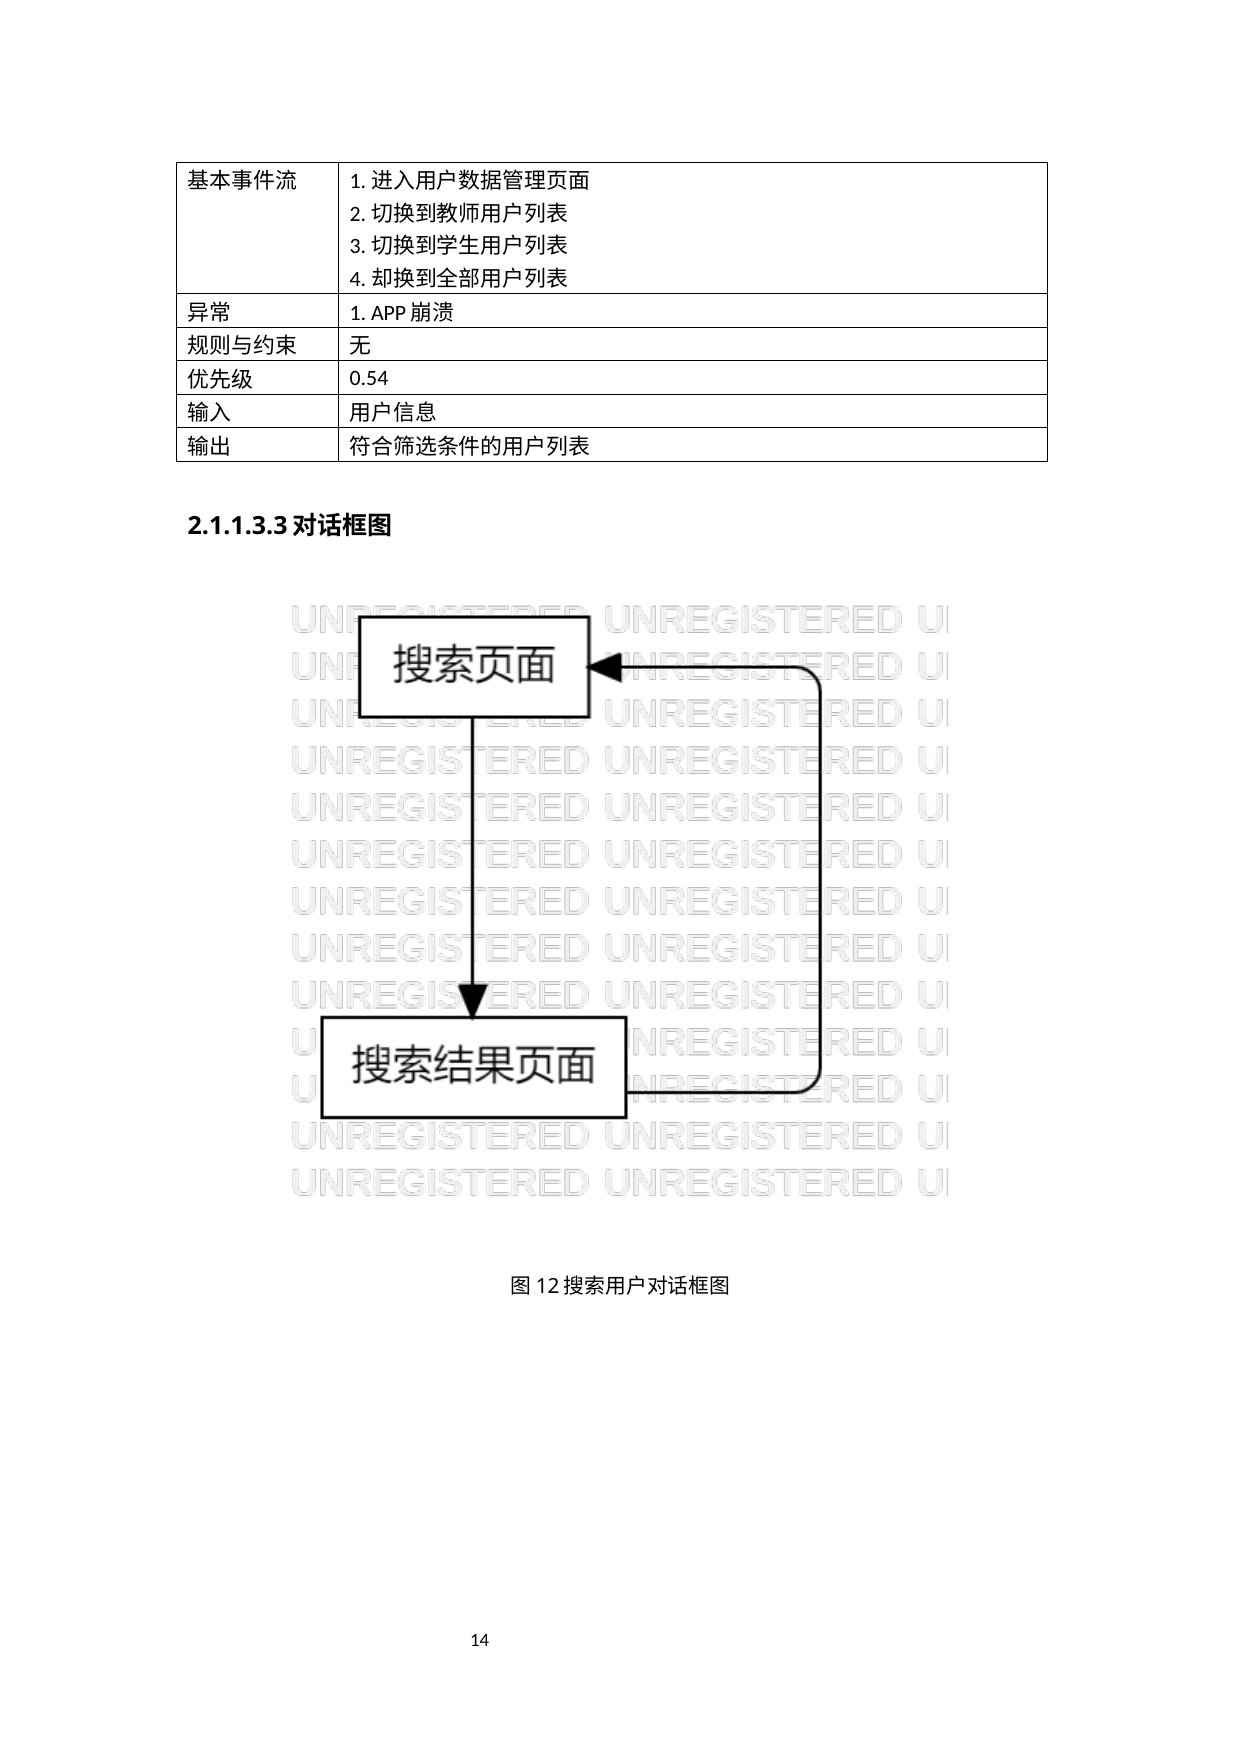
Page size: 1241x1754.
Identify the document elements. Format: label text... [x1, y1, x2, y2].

table_cell 1. APP崩溃 [339, 294, 1047, 327]
table_cell 无 [339, 328, 1047, 360]
subtitle 对话框图 [187, 491, 1053, 556]
table_cell 输出 [177, 428, 338, 461]
text 图 12搜索用户对话框图 [187, 1269, 1053, 1301]
table_cell 输入 [177, 395, 338, 427]
table_cell 符合筛选条件的用户列表 [339, 428, 1047, 461]
table_cell 优先级 [177, 361, 338, 394]
table_cell 0.54 [339, 361, 1047, 394]
table_cell 1. 进入用户数据管理页面 2. 切换到教师用户列表 3. 切换到学生用户列表 4. 却换到全部用户列表 [339, 163, 1047, 293]
table_cell 异常 [177, 294, 338, 327]
picture [291, 586, 949, 1243]
table_cell 用户信息 [339, 395, 1047, 427]
table_cell 基本事件流 [177, 163, 338, 293]
table_cell 规则与约束 [177, 328, 338, 360]
